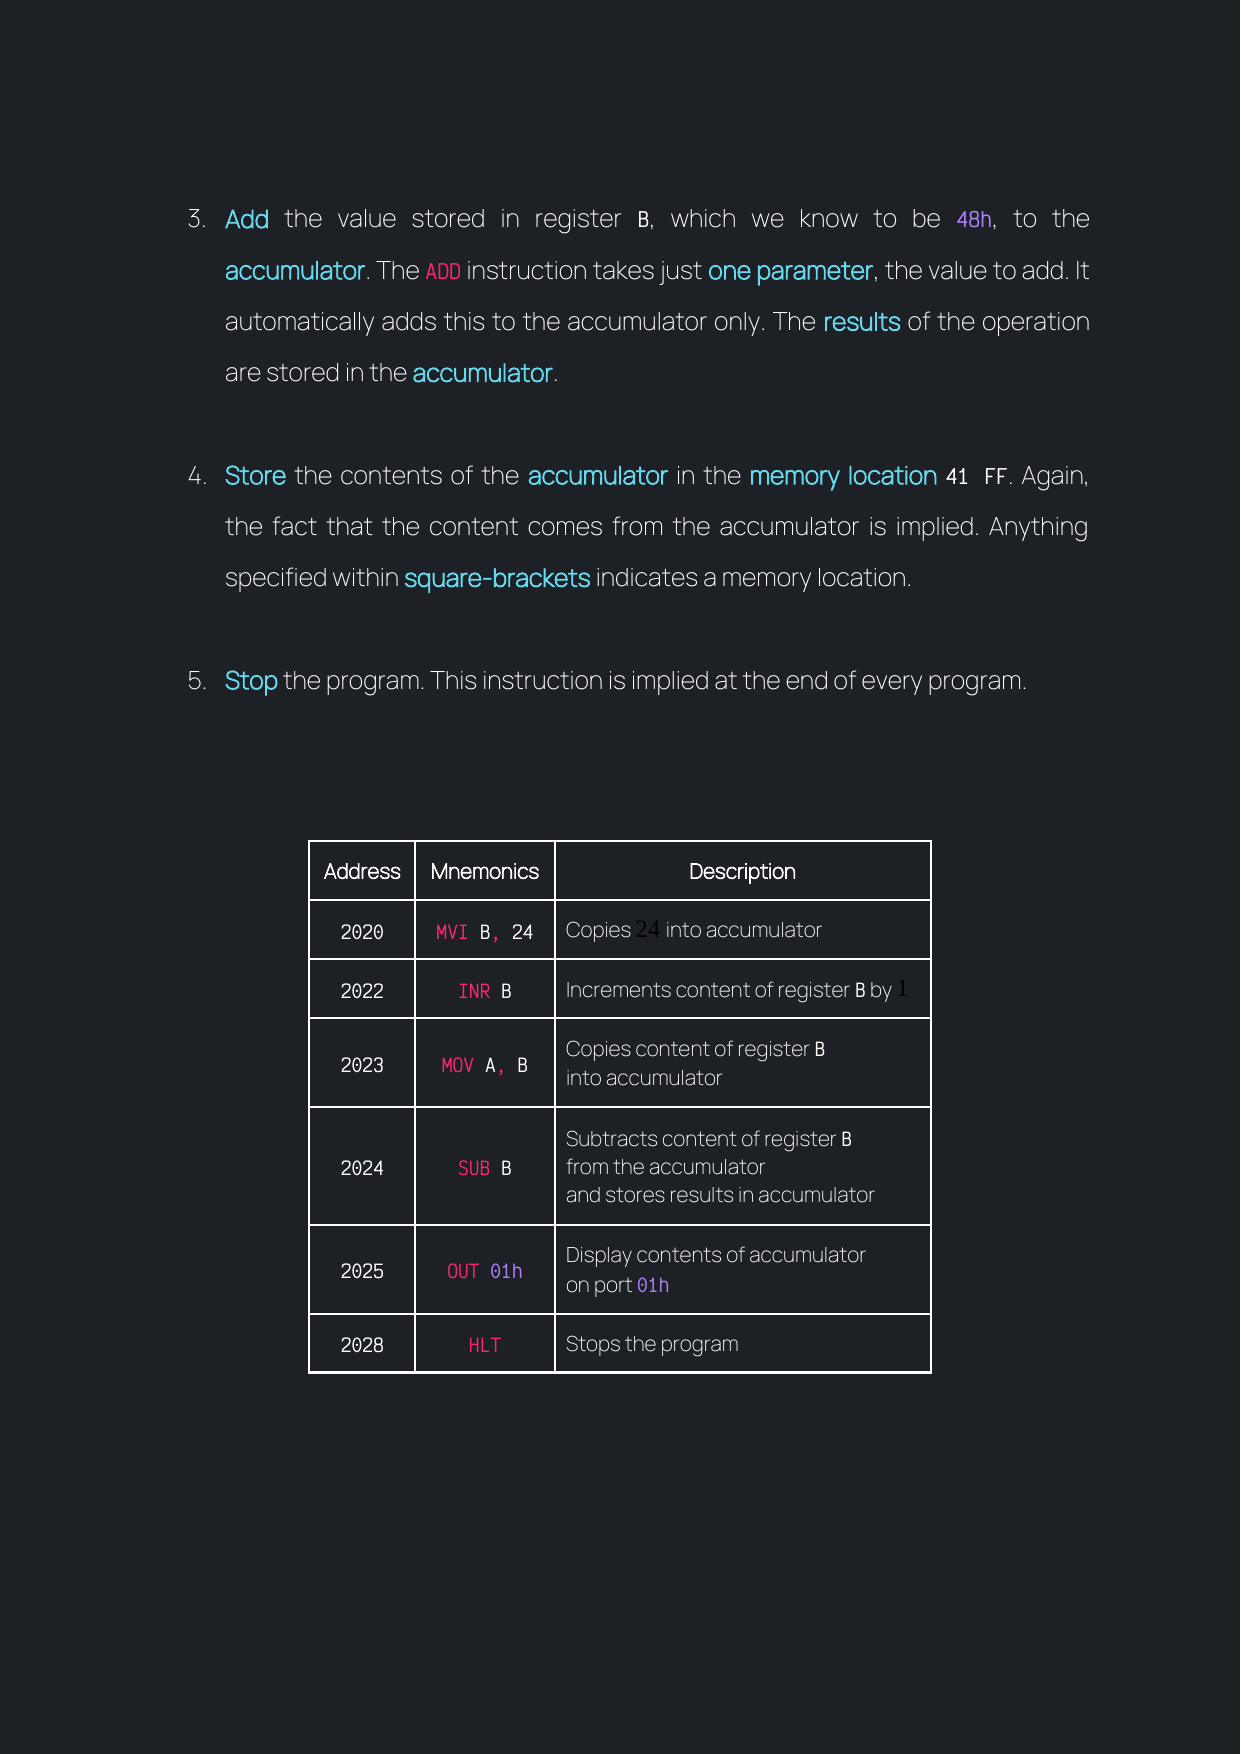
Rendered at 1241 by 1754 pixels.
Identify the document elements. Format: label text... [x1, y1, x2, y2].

list Store the contents of the accumulator in the memory location 41 FF. Again, the fact that the content comes from the accumulator is implied. Anything specified within square-brackets indicates a memory location. [187, 457, 1090, 594]
table_cell Copies content of register B into accumulator [556, 1019, 930, 1106]
table_cell Increments content of register B by [556, 960, 930, 1017]
table_cell MOV A, B [416, 1019, 554, 1106]
table_cell MVI B, 24 [416, 901, 554, 958]
table_cell OUT 01h [416, 1226, 554, 1312]
table_header Description [556, 842, 930, 899]
table_header Address [310, 842, 414, 899]
table_cell 2025 [310, 1226, 414, 1312]
table_cell HLT [416, 1315, 554, 1371]
list Stop the program. This instruction is implied at the end of every program. [187, 662, 1090, 697]
table_cell 2028 [310, 1315, 414, 1371]
table_cell 2020 [310, 901, 414, 958]
list Add the value stored in register B, which we know to be 48h, to the accumulator. The ADD instruction takes just one parameter, the value to add. It automatically adds this to the accumulator only. The results of the operation are stored in the accumulator. [187, 201, 1090, 389]
table_cell 2022 [310, 960, 414, 1017]
table_cell Subtracts content of register B from the accumulator and stores results in accumulator [556, 1108, 930, 1224]
table_cell 2023 [310, 1019, 414, 1106]
table_cell Copies into accumulator [556, 901, 930, 958]
table_header Mnemonics [416, 842, 554, 899]
table_cell Display contents of accumulator on port 01h [556, 1226, 930, 1312]
table_cell Stops the program [556, 1315, 930, 1371]
table_cell INR B [416, 960, 554, 1017]
table_cell SUB B [416, 1108, 554, 1224]
table_cell 2024 [310, 1108, 414, 1224]
